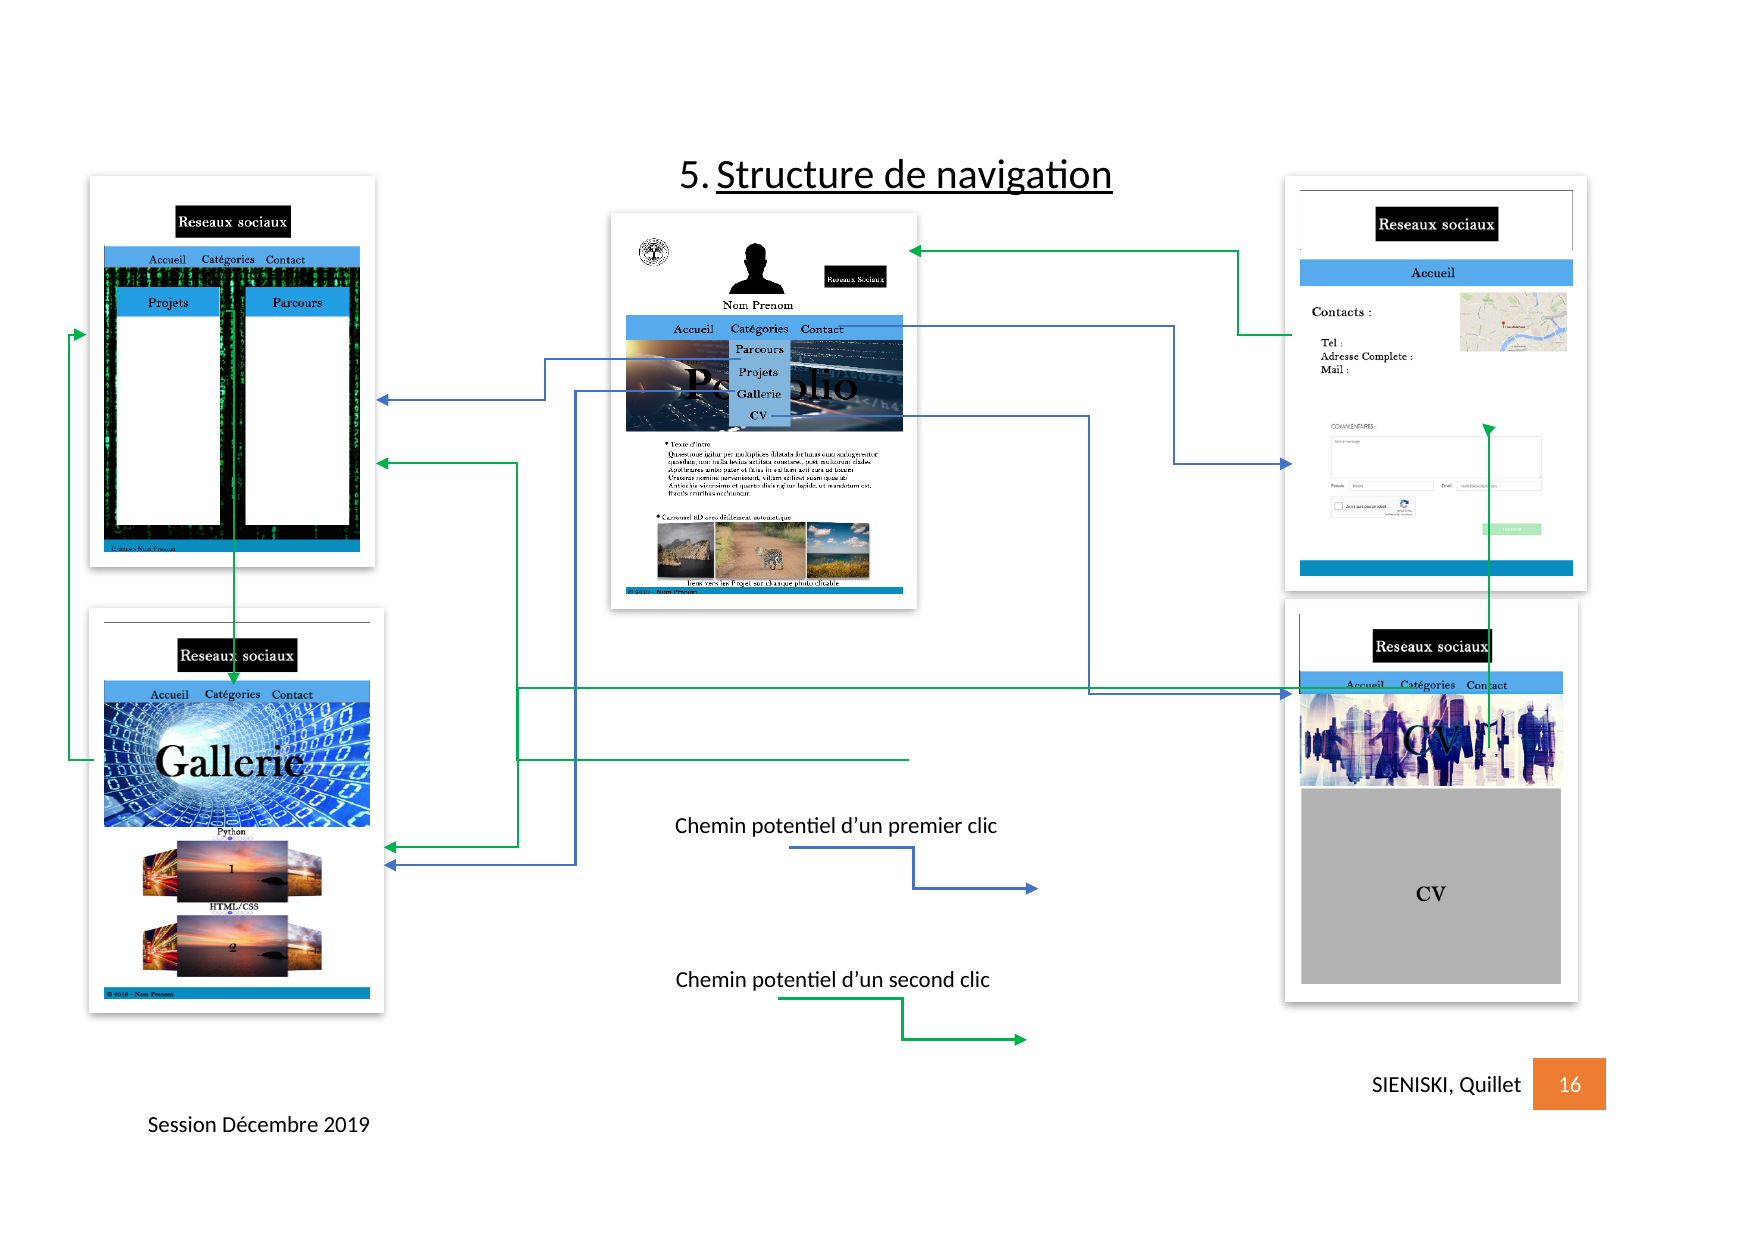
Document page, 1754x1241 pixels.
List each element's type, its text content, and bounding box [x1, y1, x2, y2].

picture [1300, 198, 1573, 560]
picture [104, 622, 370, 987]
list Structure de navigation [185, 148, 1606, 198]
picture [104, 191, 360, 539]
picture [626, 227, 903, 586]
picture [1299, 614, 1563, 988]
